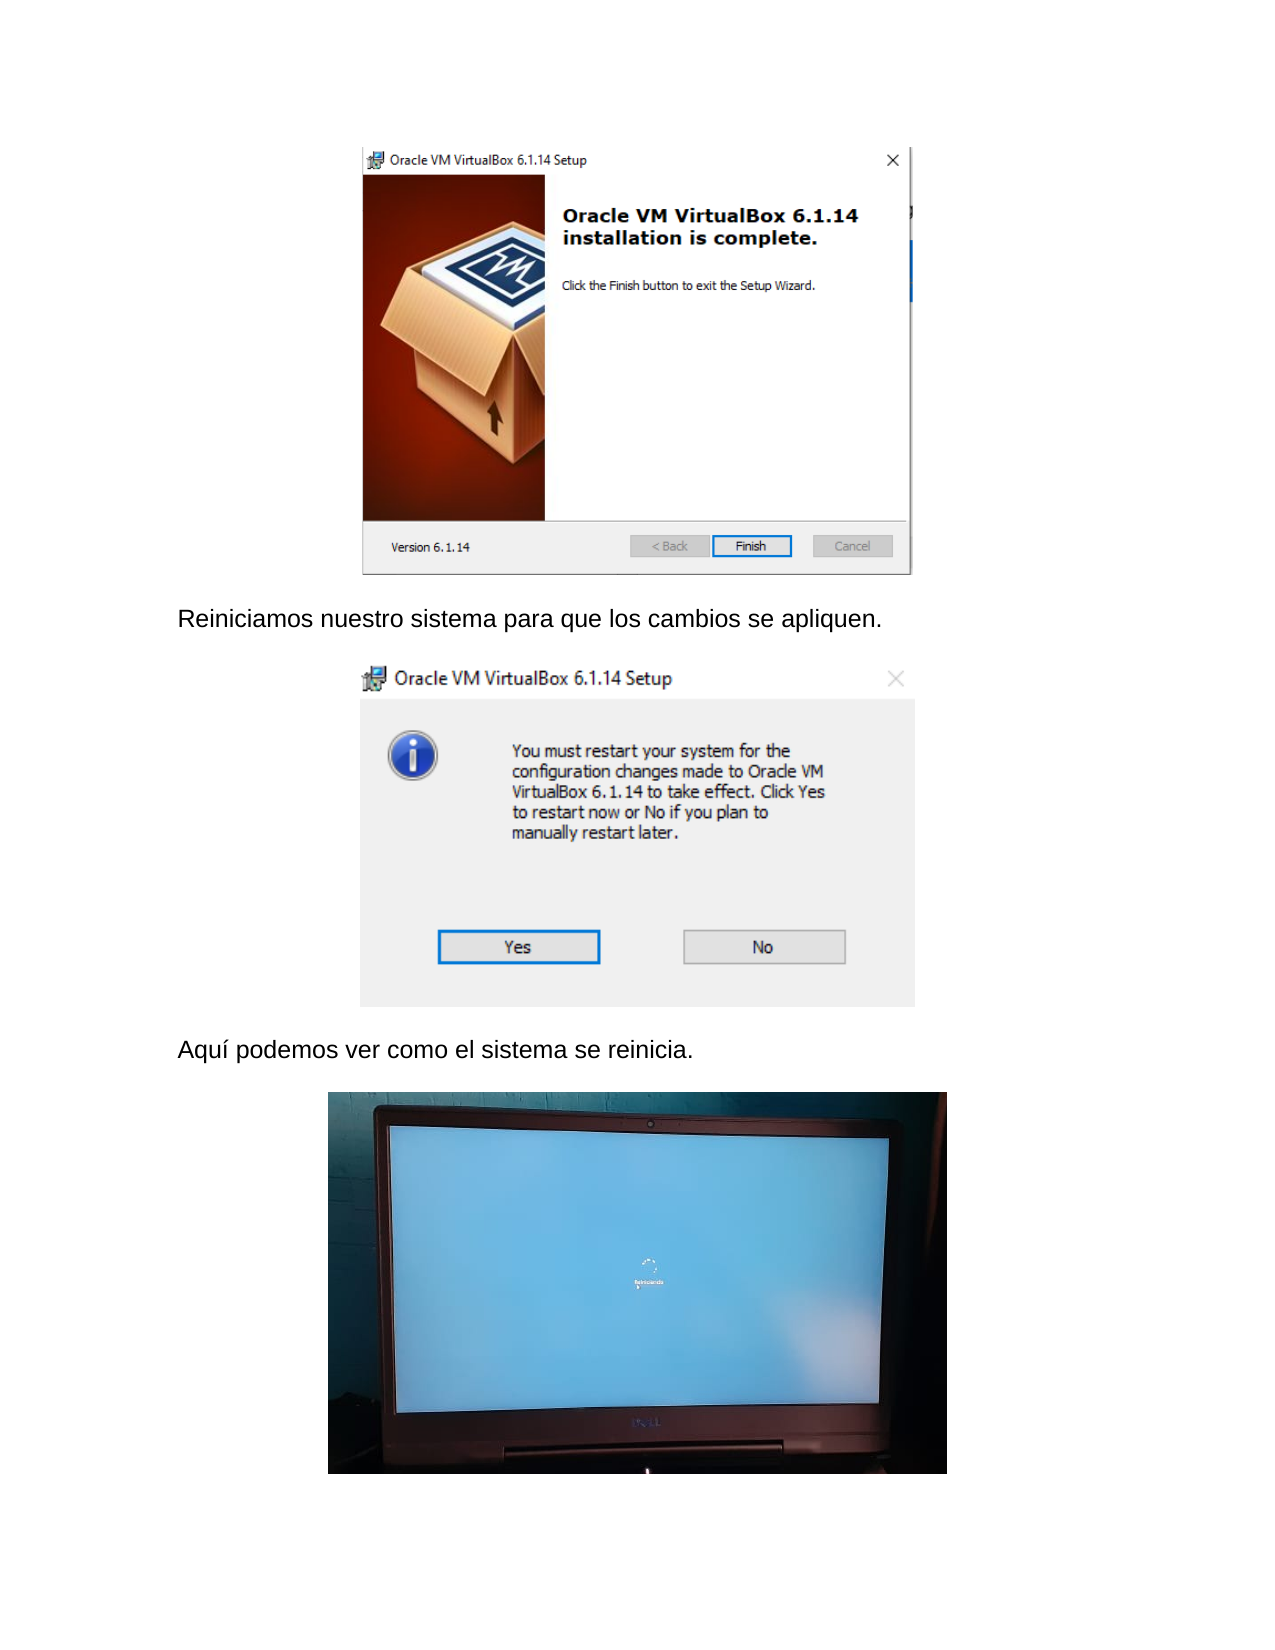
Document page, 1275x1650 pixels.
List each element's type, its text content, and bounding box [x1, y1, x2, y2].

picture [360, 661, 915, 1007]
picture [362, 147, 913, 575]
text Reiniciamos nuestro sistema para que los cambios se apliquen. [177, 603, 1098, 632]
text Aquí podemos ver como el sistema se reinicia. [177, 1035, 1098, 1064]
picture [328, 1092, 947, 1474]
